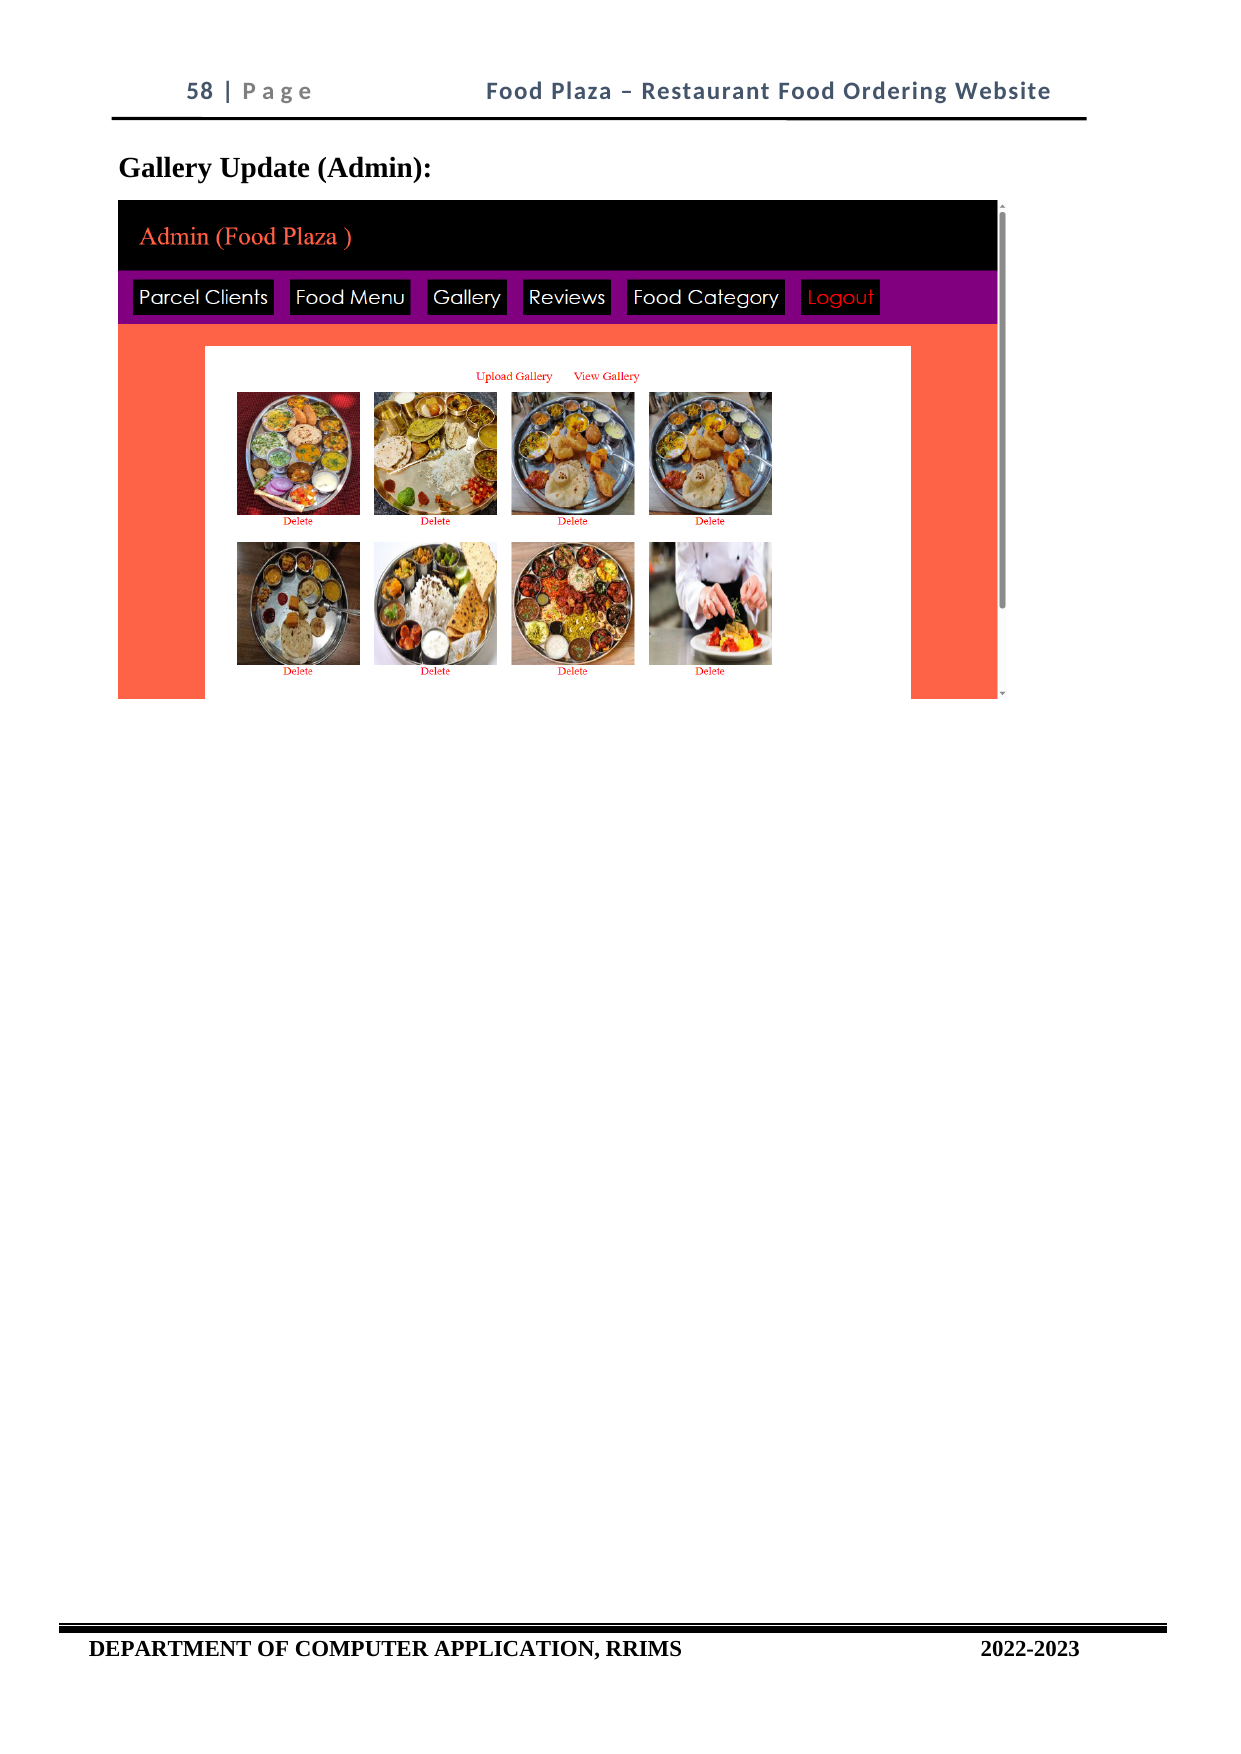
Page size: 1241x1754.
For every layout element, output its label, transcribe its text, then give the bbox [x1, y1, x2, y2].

picture [118, 200, 1007, 699]
text Gallery Update (Admin): [118, 150, 1107, 183]
